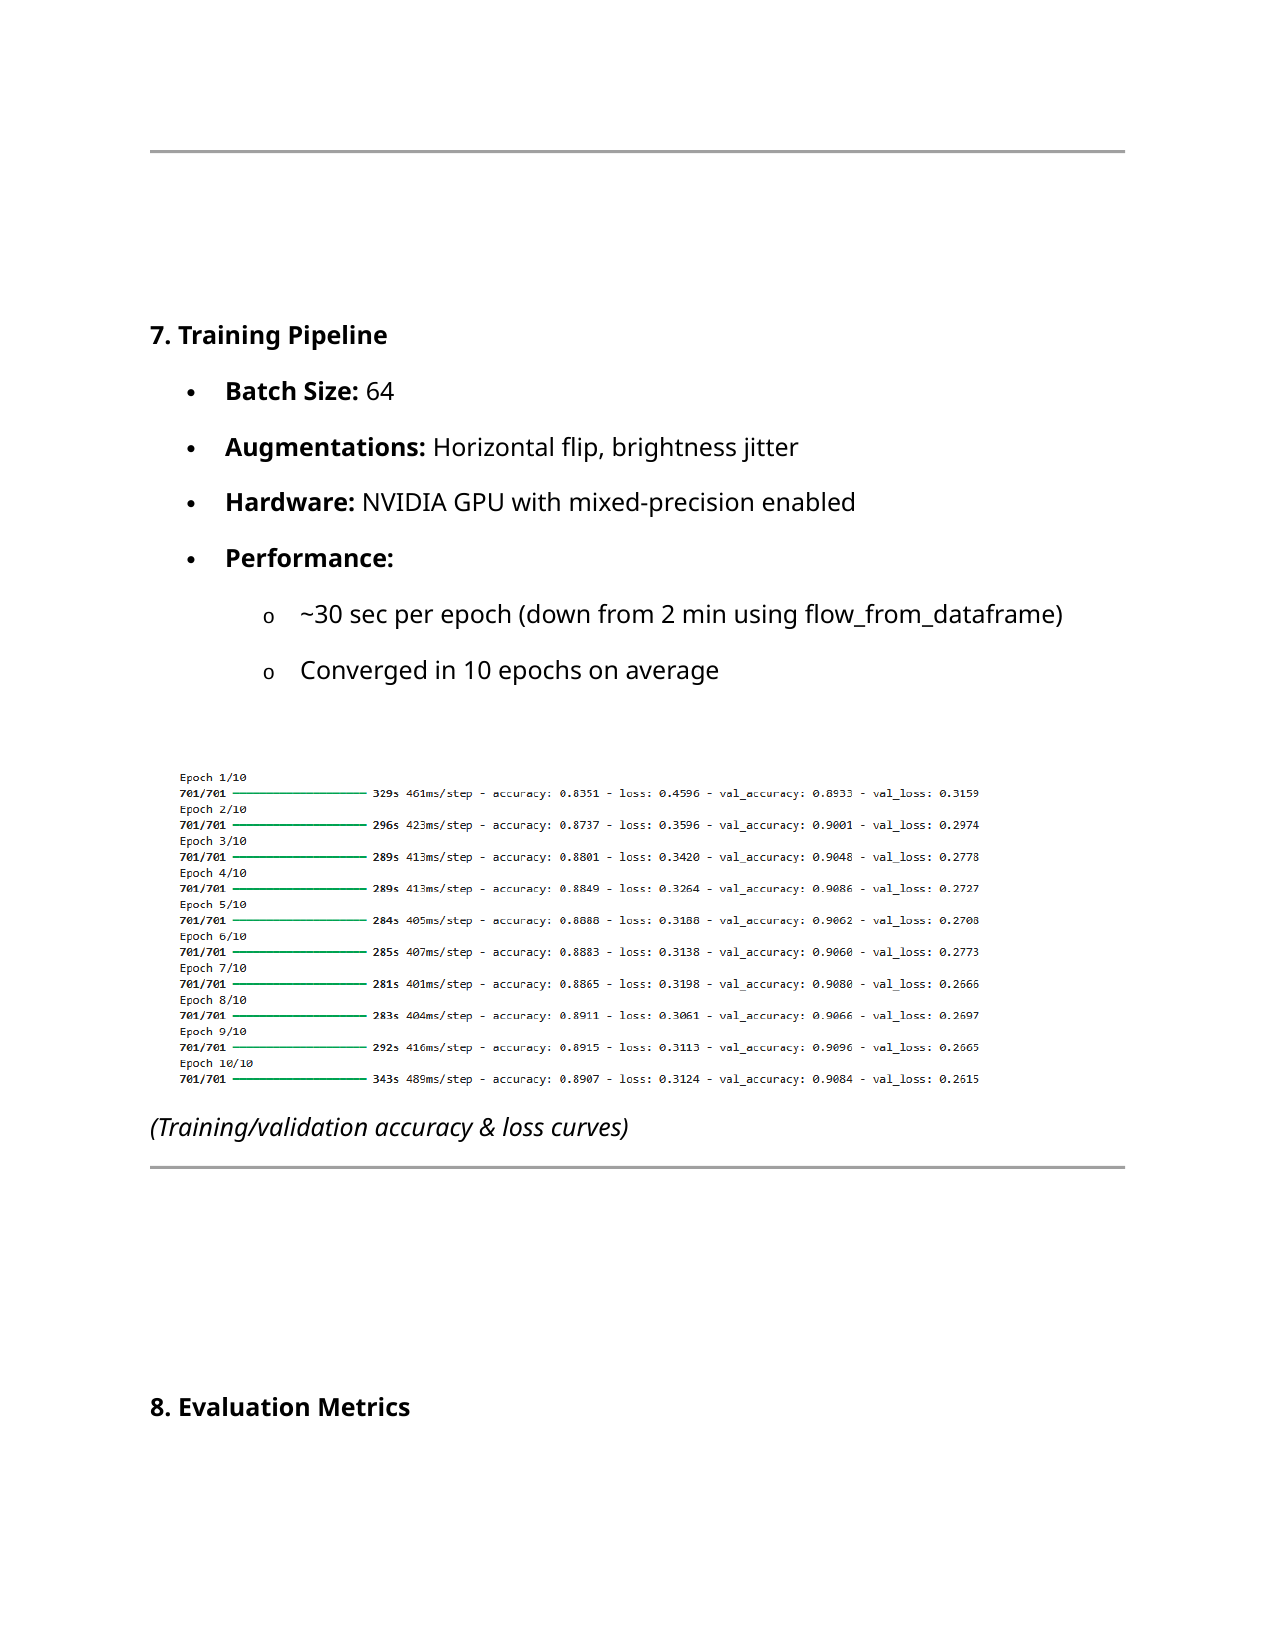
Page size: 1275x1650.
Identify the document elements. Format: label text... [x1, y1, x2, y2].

text (Training/validation accuracy & loss curves) [150, 1110, 1125, 1144]
list Augmentations: Horizontal flip, brightness jitter [187, 429, 1125, 463]
list Performance: [187, 541, 1125, 575]
list Hardware: NVIDIA GPU with mixed-precision enabled [187, 485, 1125, 519]
text 8. Evaluation Metrics [150, 1389, 1125, 1423]
text 7. Training Pipeline [150, 317, 1125, 352]
list ~30 sec per epoch (down from 2 min using flow_from_dataframe) [262, 597, 1125, 631]
picture [150, 764, 1125, 1089]
list Converged in 10 epochs on average [262, 652, 1125, 687]
list Batch Size: 64 [187, 373, 1125, 407]
